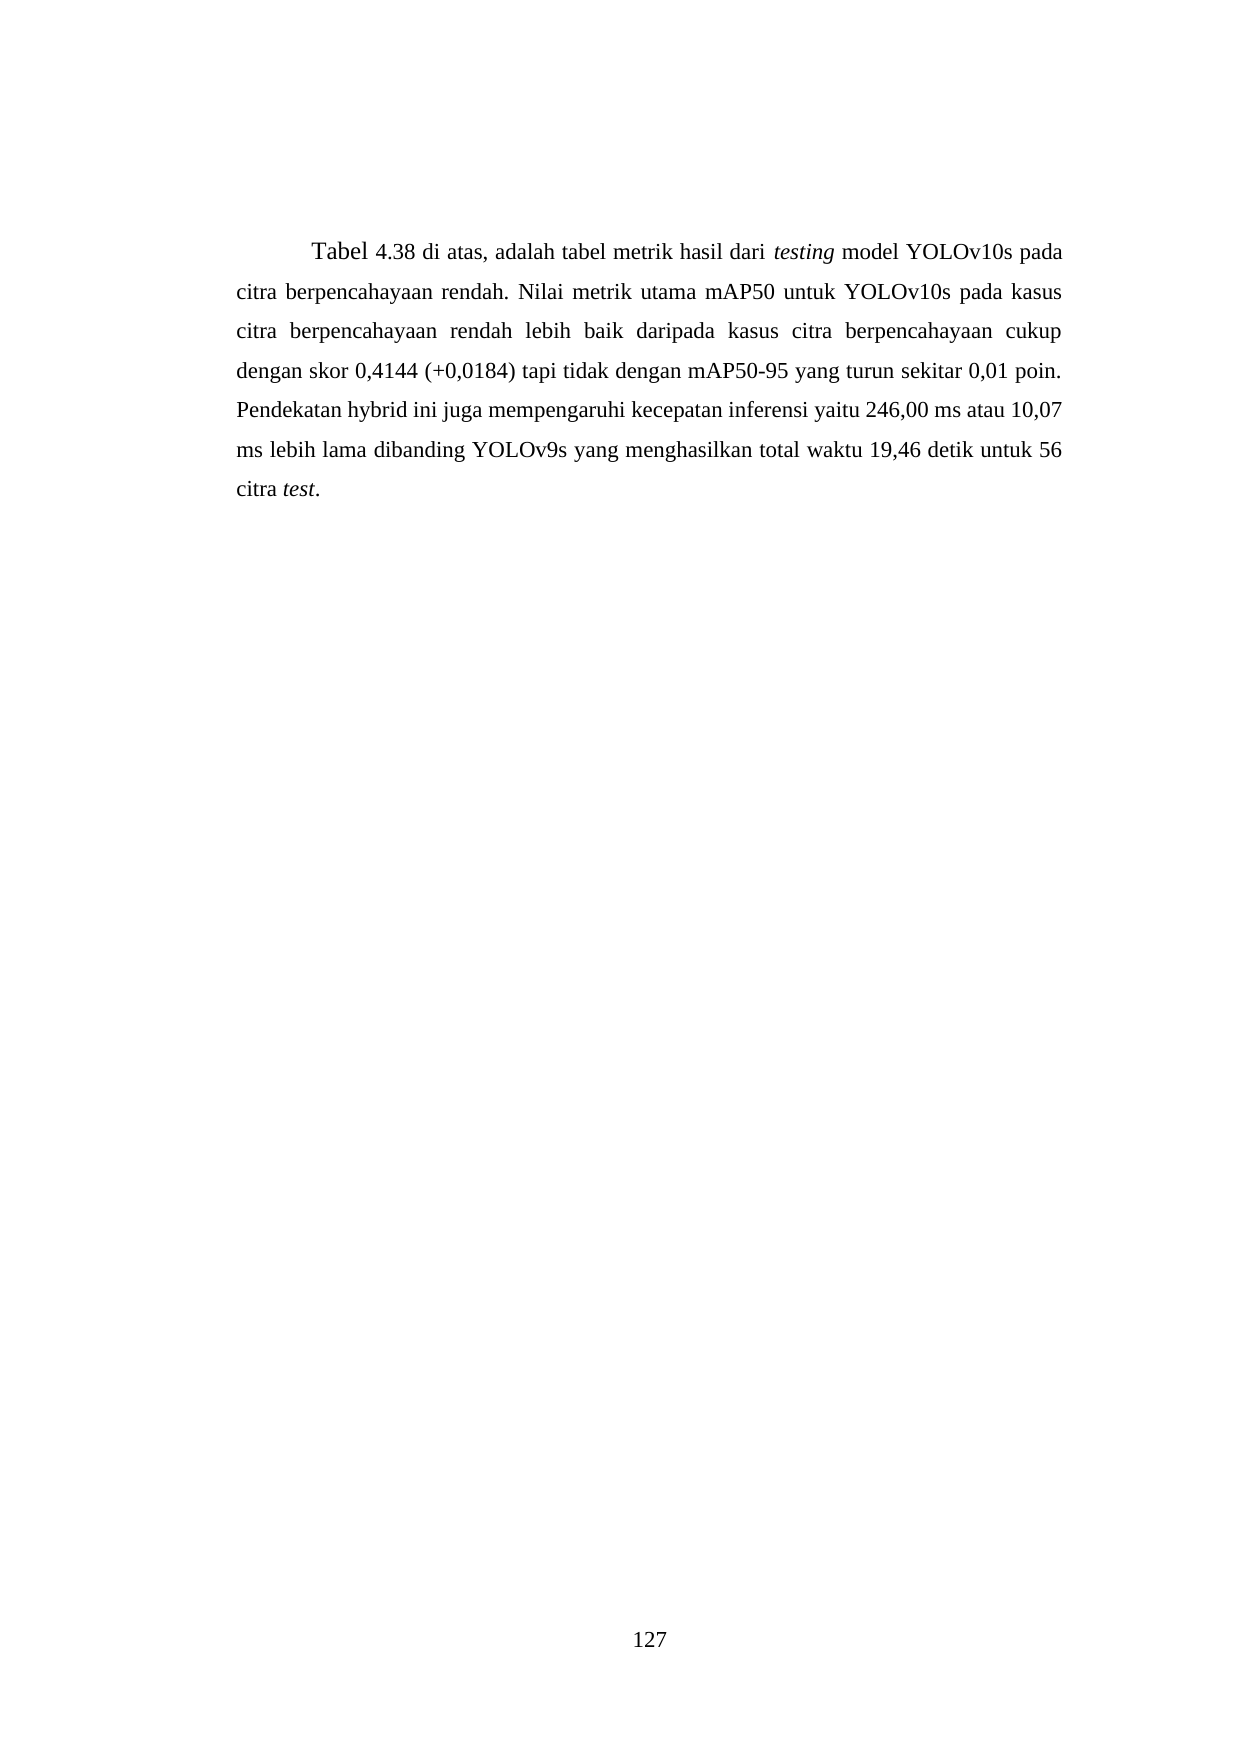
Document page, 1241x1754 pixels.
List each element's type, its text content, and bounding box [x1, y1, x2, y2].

text Tabel 4.38 di atas, adalah tabel metrik hasil dari testing model YOLOv10s pada citra berpencahayaan rendah. Nilai metrik utama mAP50 untuk YOLOv10s pada kasus citra berpencahayaan rendah lebih baik daripada kasus citra berpencahayaan cukup dengan skor 0,4144 (+0,0184) tapi tidak dengan mAP50-95 yang turun sekitar 0,01 poin. Pendekatan hybrid ini juga mempengaruhi kecepatan inferensi yaitu 246,00 ms atau 10,07 ms lebih lama dibanding YOLOv9s yang menghasilkan total waktu 19,46 detik untuk 56 citra test. [236, 236, 1063, 502]
